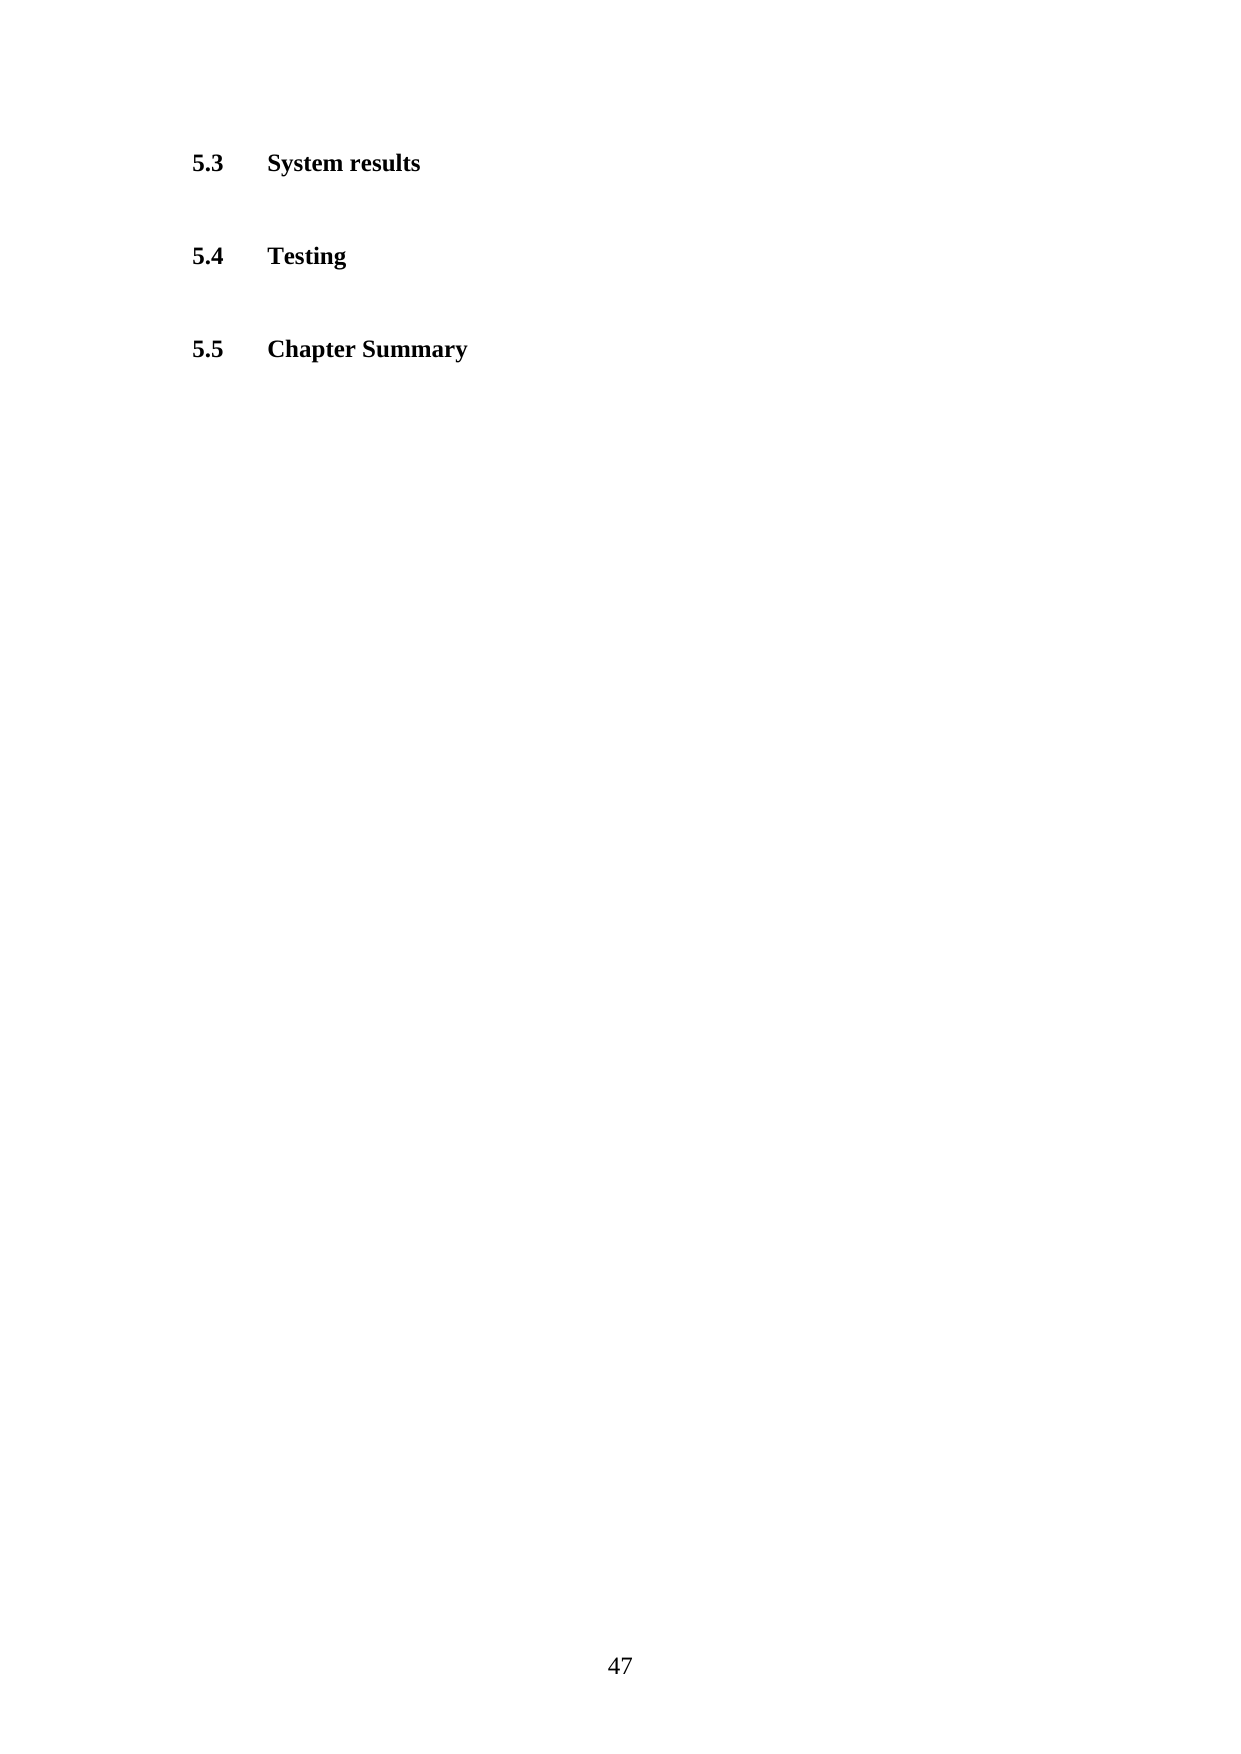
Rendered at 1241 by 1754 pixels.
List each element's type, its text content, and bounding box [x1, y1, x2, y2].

subtitle Chapter Summary [192, 334, 1048, 363]
subtitle Testing [192, 241, 1048, 269]
subtitle System results [192, 148, 1048, 176]
